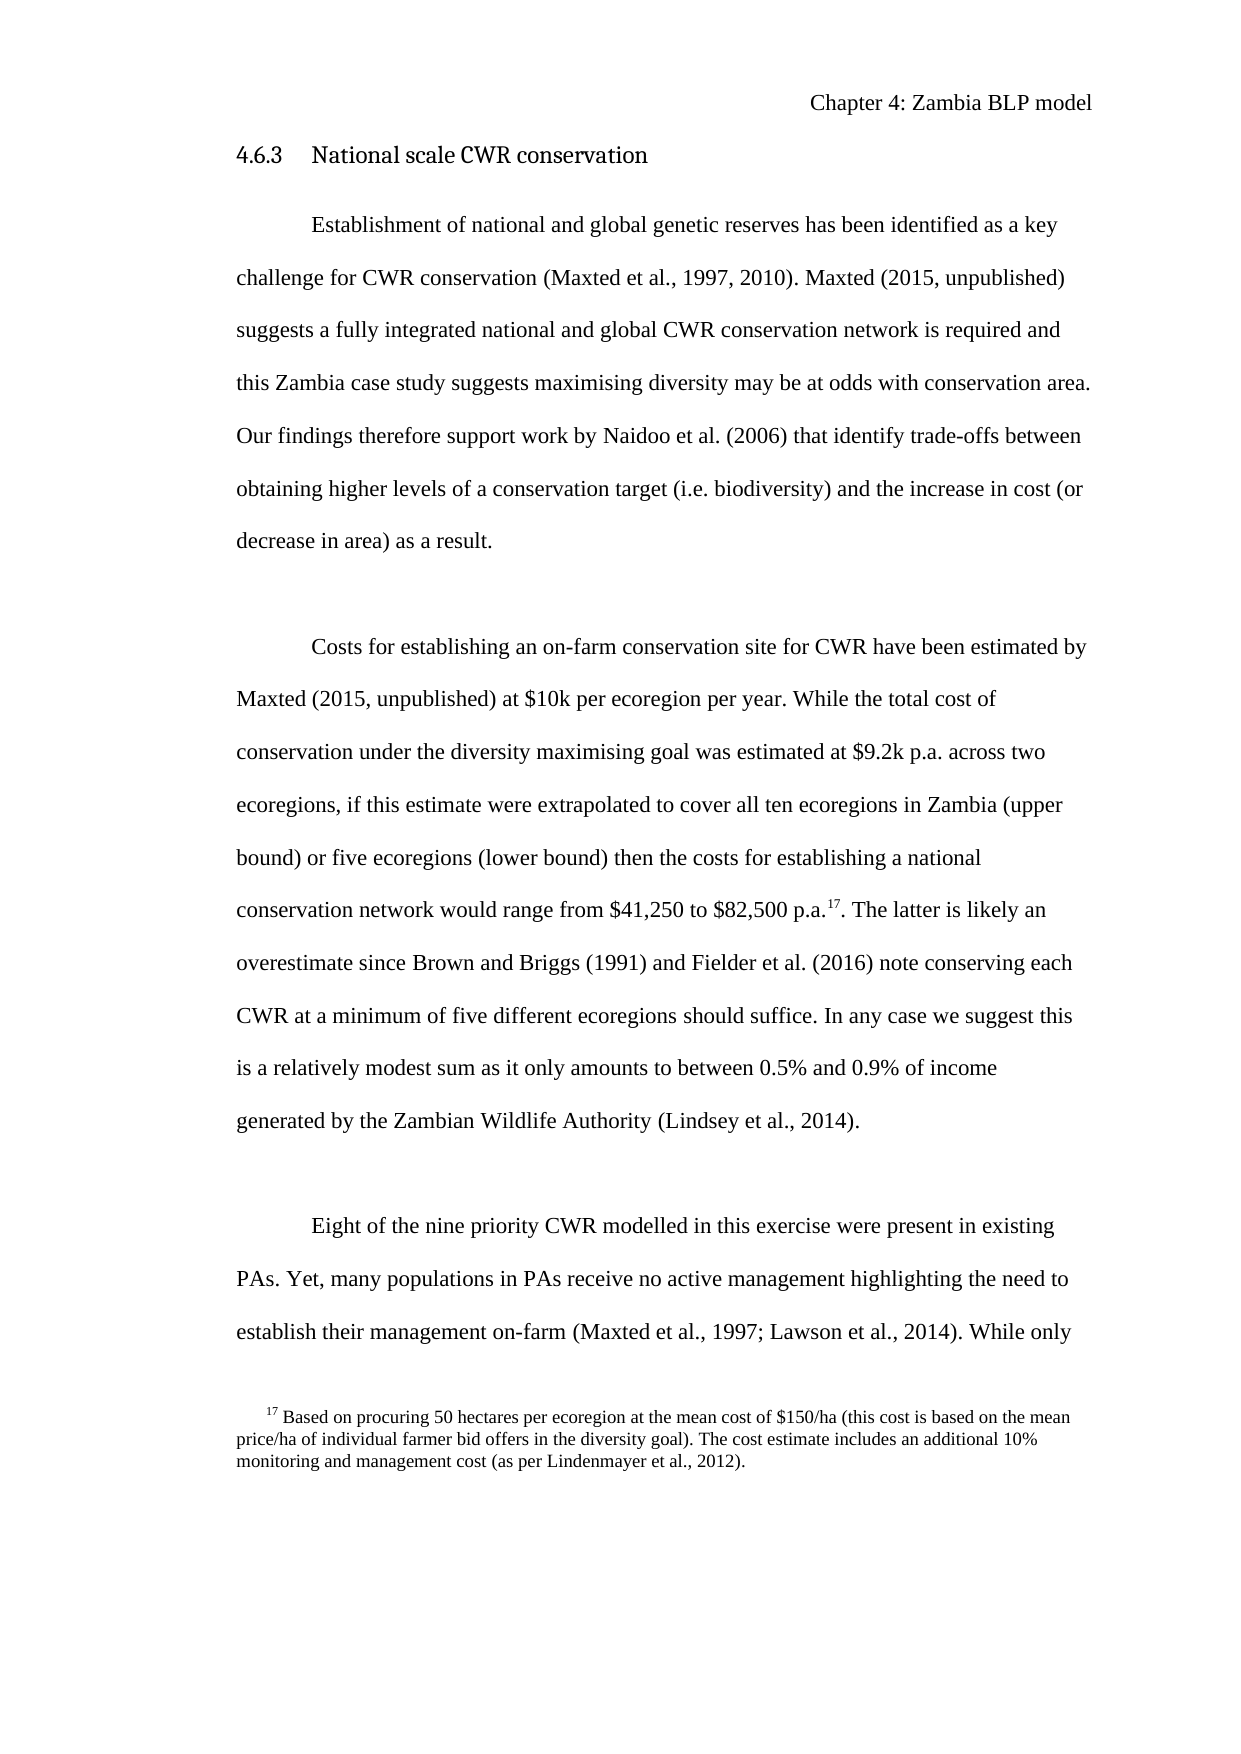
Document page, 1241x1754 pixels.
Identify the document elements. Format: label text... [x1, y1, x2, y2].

text Establishment of national and global genetic reserves has been identified as a key challenge for CWR conservation (Maxted et al., 1997, 2010). Maxted (2015, unpublished) suggests a fully integrated national and global CWR conservation network is required and this Zambia case study suggests maximising diversity may be at odds with conservation area. Our findings therefore support work by Naidoo et al. (2006) that identify trade-offs between obtaining higher levels of a conservation target (i.e. biodiversity) and the increase in cost (or decrease in area) as a result. [236, 211, 1092, 554]
text Costs for establishing an on-farm conservation site for CWR have been estimated by Maxted (2015, unpublished) at $10k per ecoregion per year. While the total cost of conservation under the diversity maximising goal was estimated at $9.2k p.a. across two ecoregions, if this estimate were extrapolated to cover all ten ecoregions in Zambia (upper bound) or five ecoregions (lower bound) then the costs for establishing a national conservation network would range from $41,250 to $82,500 p.a.. The latter is likely an overestimate since Brown and Briggs (1991) and Fielder et al. (2016) note conserving each CWR at a minimum of five different ecoregions should suffice. In any case we suggest this is a relatively modest sum as it only amounts to between 0.5% and 0.9% of income generated by the Zambian Wildlife Authority (Lindsey et al., 2014). [236, 633, 1092, 1133]
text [236, 1213, 1092, 1344]
subtitle National scale CWR conservation [236, 141, 1092, 170]
